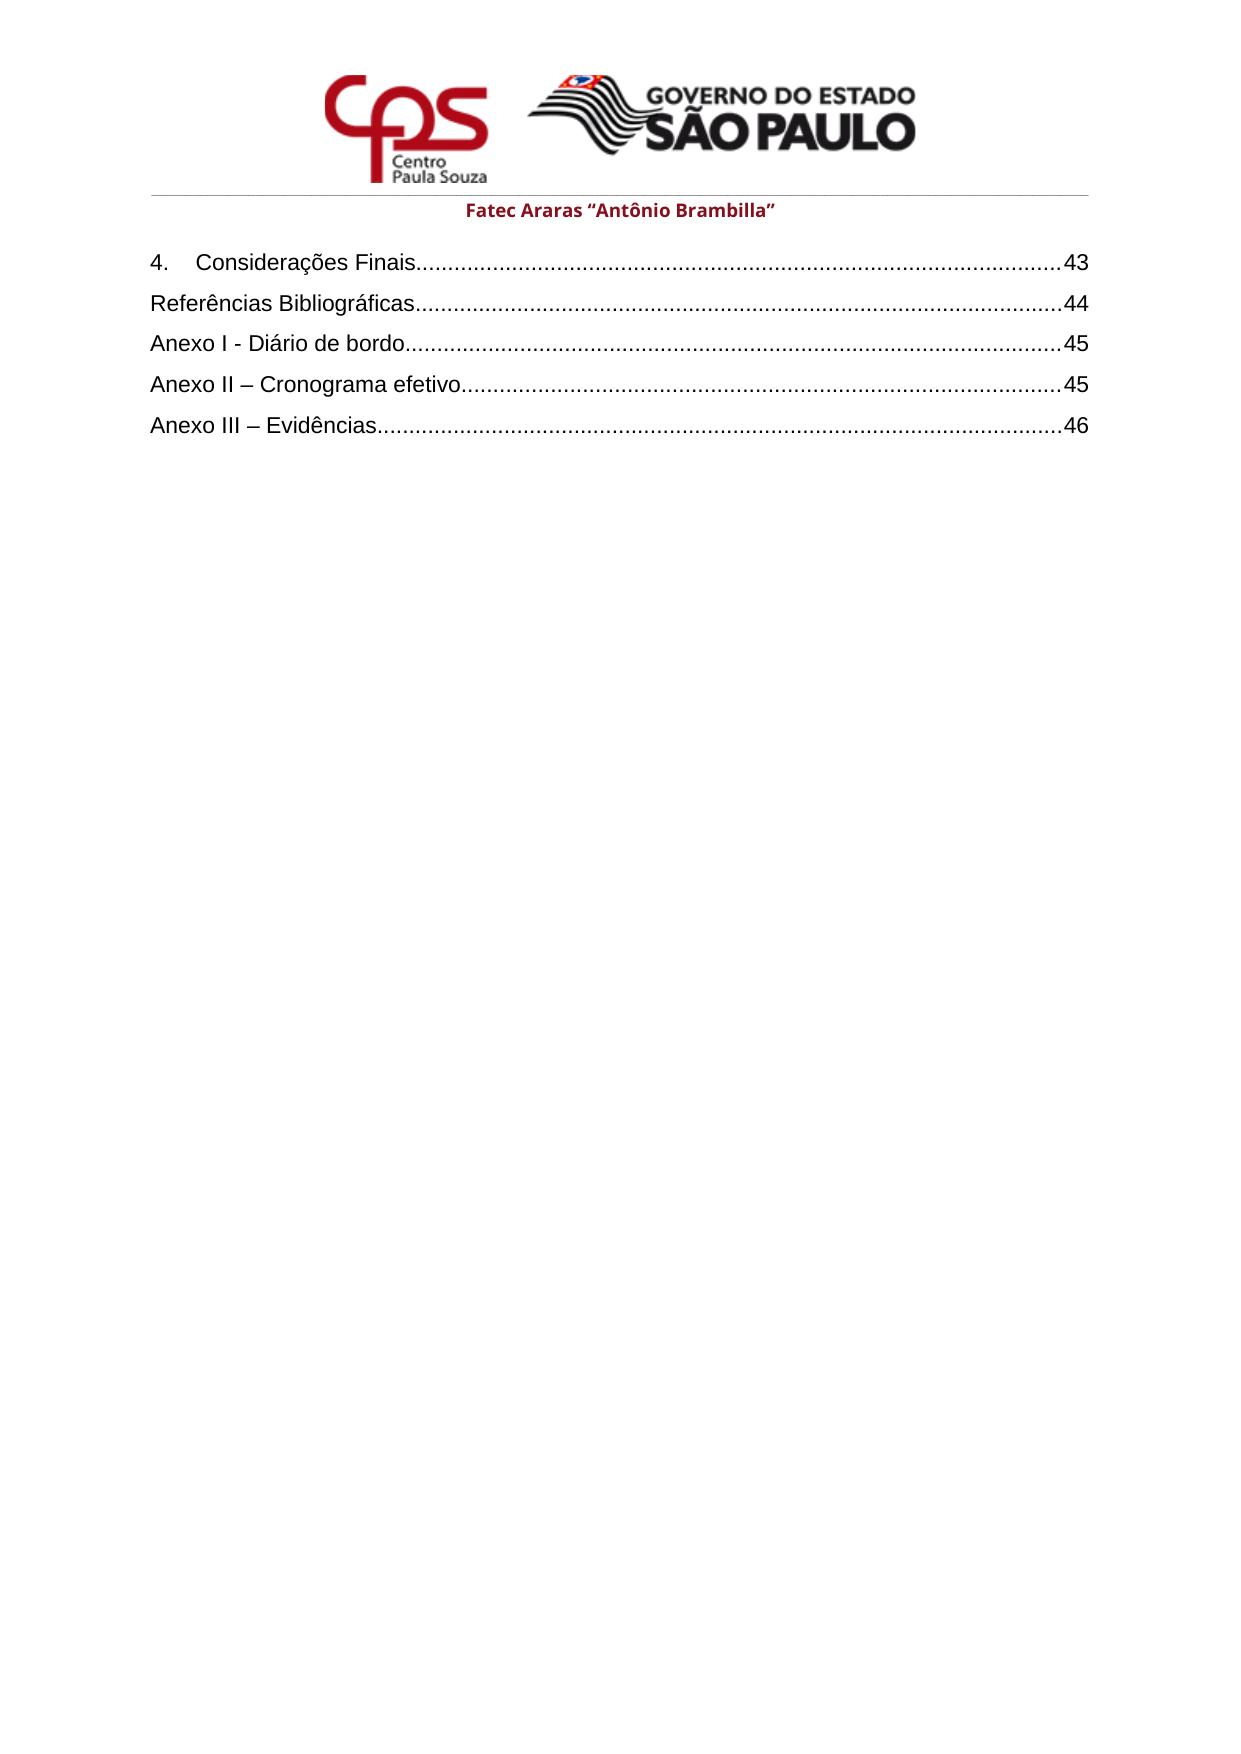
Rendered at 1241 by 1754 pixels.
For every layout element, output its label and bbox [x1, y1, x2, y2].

picture [324, 75, 916, 183]
